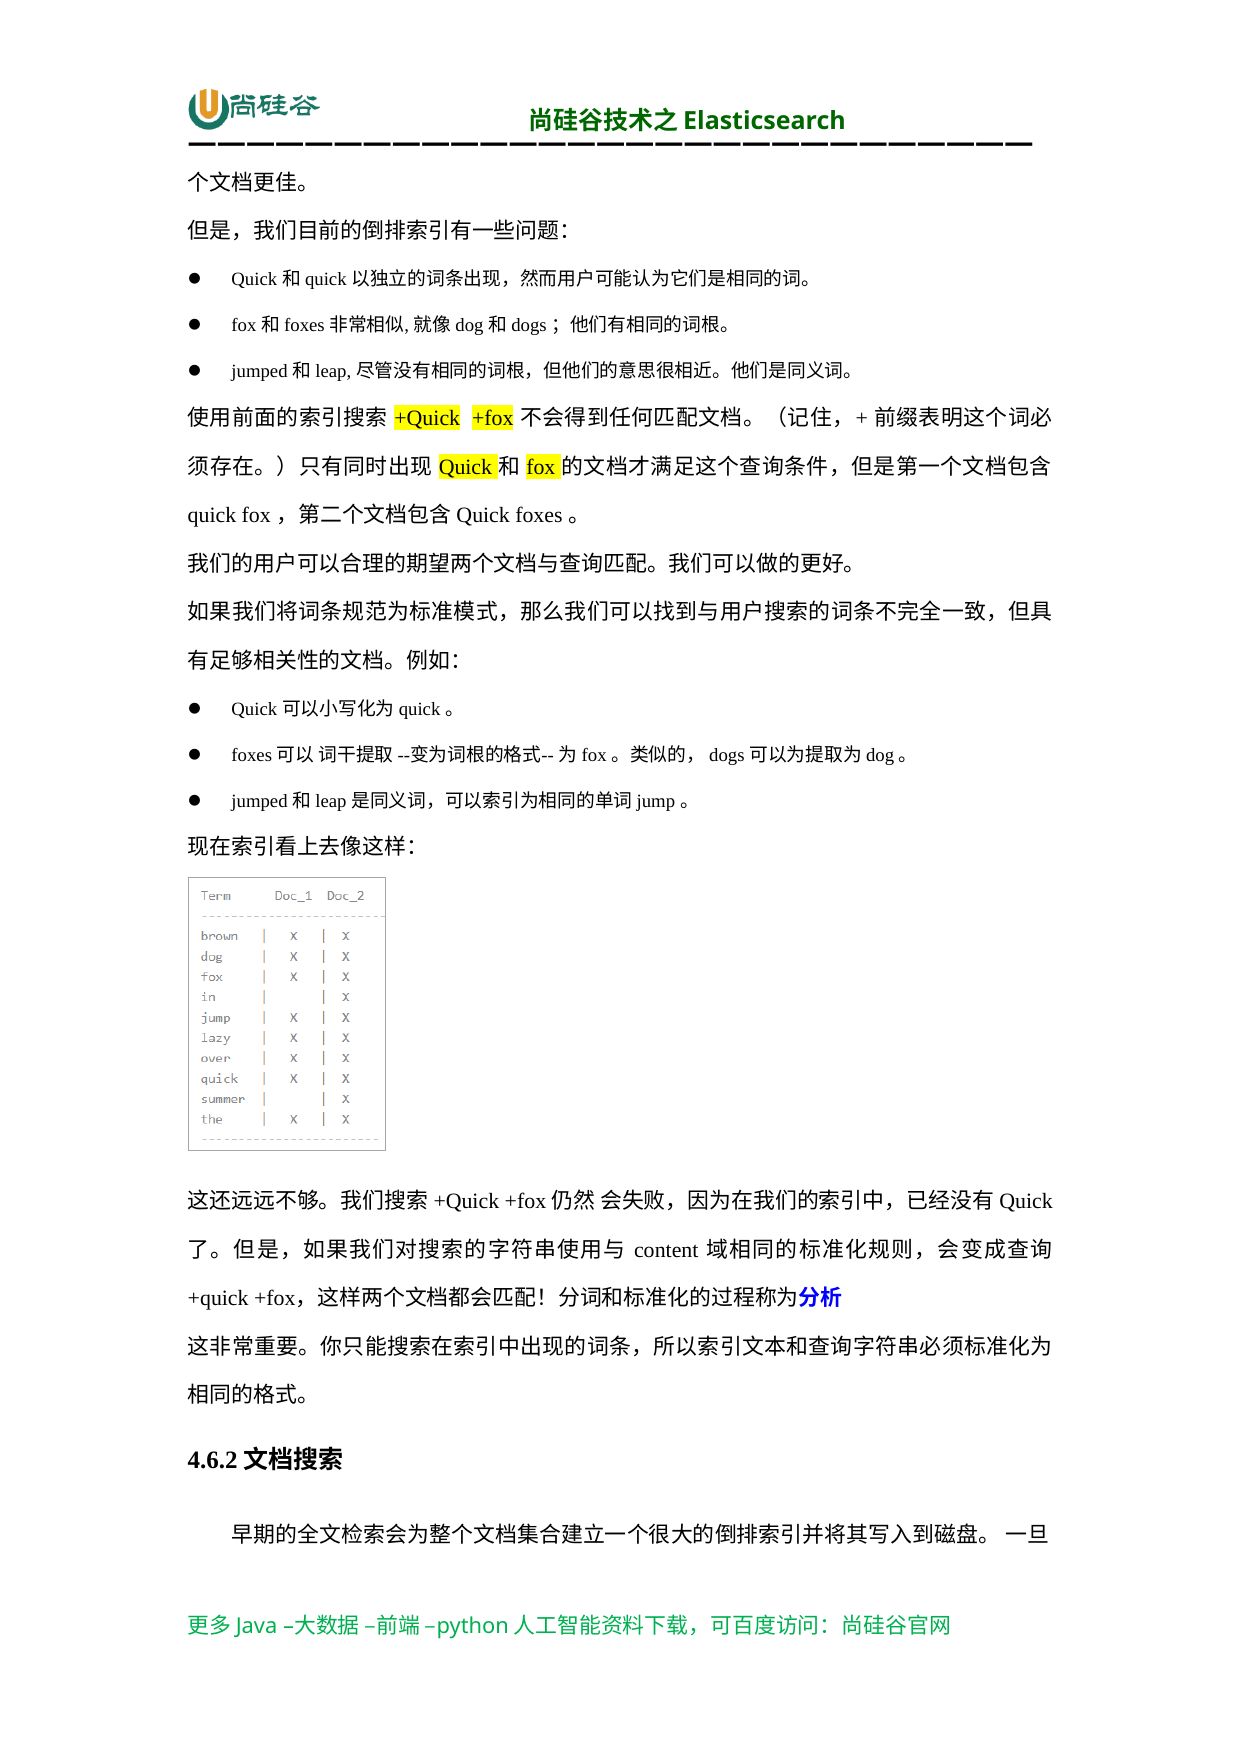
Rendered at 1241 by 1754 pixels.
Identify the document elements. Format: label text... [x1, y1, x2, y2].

subtitle 4.6.2 文档搜索 [187, 1425, 1053, 1490]
text 我们的用户可以合理的期望两个文档与查询匹配。我们可以做的更好。 [187, 545, 1053, 578]
list foxes 可以 词干提取 --变为词根的格式-- 为 fox 。类似的， dogs 可以为提取为 dog 。 [187, 737, 1053, 769]
text 现在索引看上去像这样： [187, 829, 1053, 861]
list fox 和 foxes 非常相似, 就像 dog 和 dogs ；他们有相同的词根。 [187, 307, 1053, 340]
list jumped 和 leap 是同义词，可以索引为相同的单词 jump 。 [187, 783, 1053, 815]
text 如果我们将词条规范为标准模式，那么我们可以找到与用户搜索的词条不完全一致，但具有足够相关性的文档。例如： [187, 594, 1053, 675]
text 但是，我们目前的倒排索引有一些问题： [187, 213, 1053, 246]
list Quick 可以小写化为 quick 。 [187, 691, 1053, 723]
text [187, 1516, 1053, 1549]
text 这还远远不够。我们搜索 +Quick +fox 仍然 会失败，因为在我们的索引中，已经没有 Quick 了。但是，如果我们对搜索的字符串使用与 content 域相同的标准化规则，会变成查询 +quick +fox，这样两个文档都会匹配！分词和标准化的过程称为分析 [187, 1182, 1053, 1312]
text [187, 165, 1053, 197]
list Quick 和 quick 以独立的词条出现，然而用户可能认为它们是相同的词。 [187, 261, 1053, 294]
picture [189, 878, 385, 1150]
text 使用前面的索引搜索 +Quick +fox 不会得到任何匹配文档。（记住，+ 前缀表明这个词必须存在。）只有同时出现 Quick 和 fox 的文档才满足这个查询条件，但是第一个文档包含 quick fox ，第二个文档包含 Quick foxes 。 [187, 399, 1053, 529]
list jumped 和 leap, 尽管没有相同的词根，但他们的意思很相近。他们是同义词。 [187, 353, 1053, 386]
text 这非常重要。你只能搜索在索引中出现的词条，所以索引文本和查询字符串必须标准化为相同的格式。 [187, 1328, 1053, 1409]
picture [187, 88, 320, 130]
